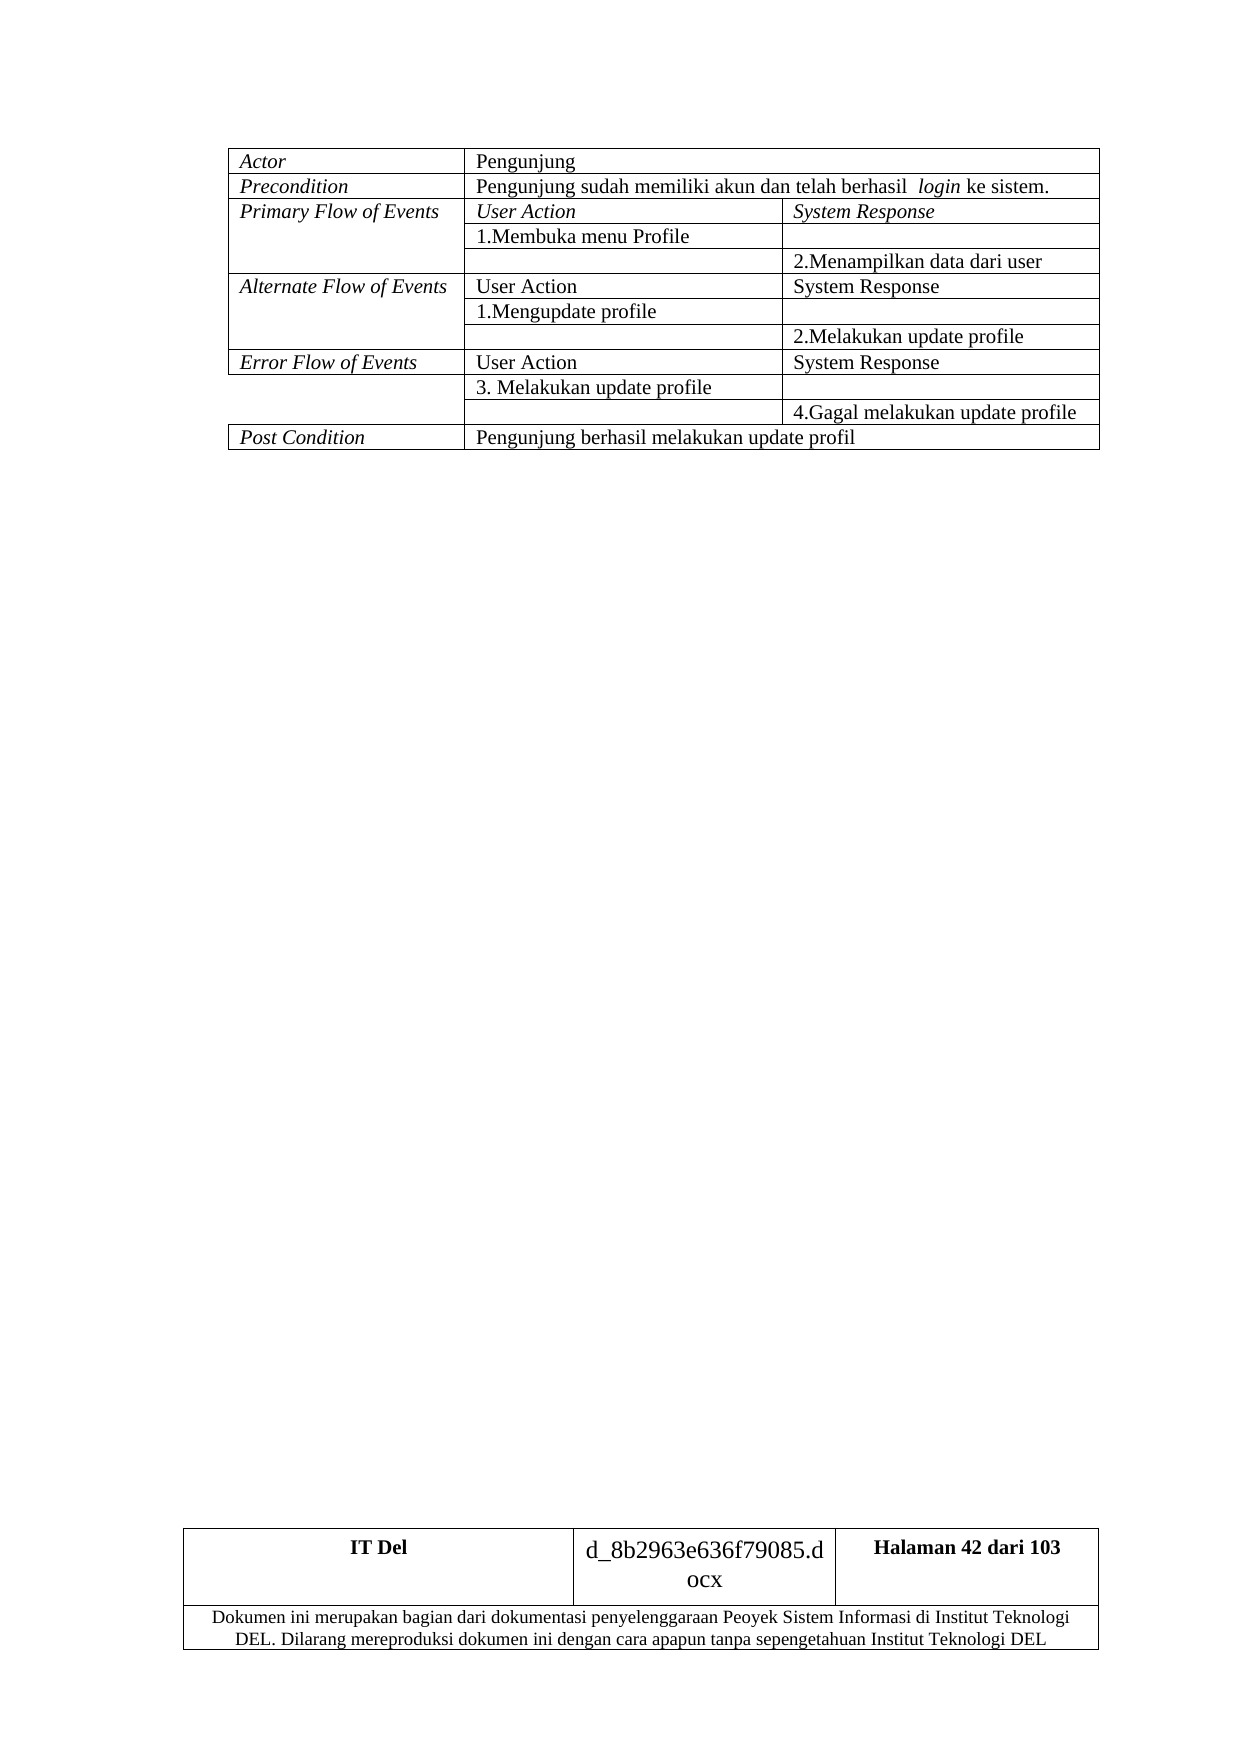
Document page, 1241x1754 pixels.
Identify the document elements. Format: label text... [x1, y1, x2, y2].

table_cell 2.Menampilkan data dari user [783, 249, 1099, 273]
table_cell 1.Mengupdate profile [465, 299, 782, 323]
table_cell 2.Melakukan update profile [783, 325, 1099, 348]
table_cell [465, 325, 782, 348]
table_cell Post Condition [229, 425, 464, 449]
table_cell Alternate Flow of Events [229, 274, 464, 348]
table_cell System Response [783, 199, 1099, 223]
table_cell Pengunjung sudah memiliki akun dan telah berhasil login ke sistem. [465, 174, 1099, 198]
table_cell User Action [465, 350, 782, 374]
table_cell Primary Flow of Events [229, 199, 464, 273]
table_cell System Response [783, 350, 1099, 374]
table_cell [783, 224, 1099, 248]
table_cell [783, 375, 1099, 399]
table_cell Precondition [229, 174, 464, 198]
table_cell Error Flow of Events [229, 350, 464, 374]
table_cell User Action [465, 274, 782, 298]
table_cell [465, 249, 782, 273]
table_cell System Response [783, 274, 1099, 298]
table_cell [783, 299, 1099, 323]
table_cell Pengunjung [465, 149, 1099, 173]
table_cell Pengunjung berhasil melakukan update profil [465, 425, 1099, 449]
table_cell [465, 400, 782, 424]
table_cell 4.Gagal melakukan update profile [783, 400, 1099, 424]
table_cell 1.Membuka menu Profile [465, 224, 782, 248]
table_cell Actor [229, 149, 464, 173]
table_cell 3. Melakukan update profile [465, 375, 782, 399]
table_cell User Action [465, 199, 782, 223]
